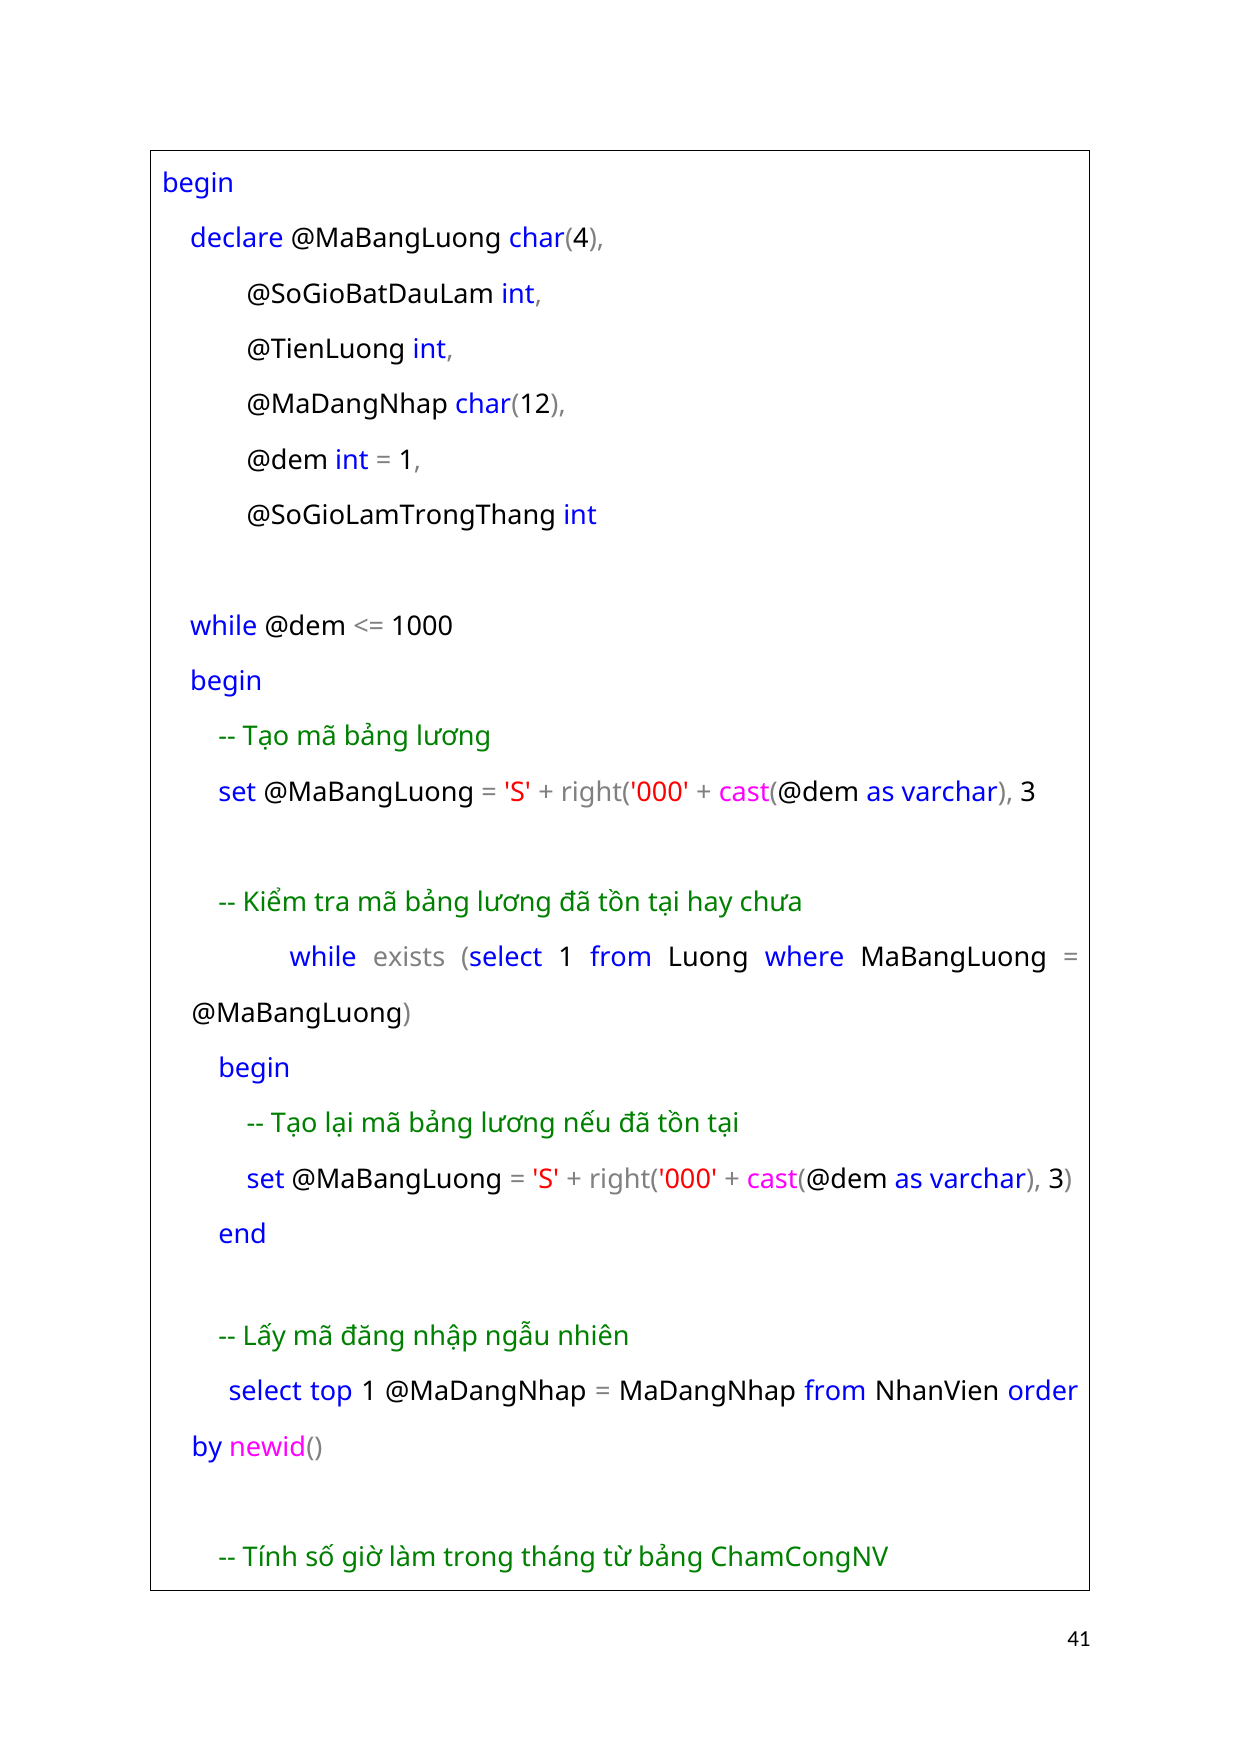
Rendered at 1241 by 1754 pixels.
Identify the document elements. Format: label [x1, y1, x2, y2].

table_header [151, 151, 1089, 1590]
